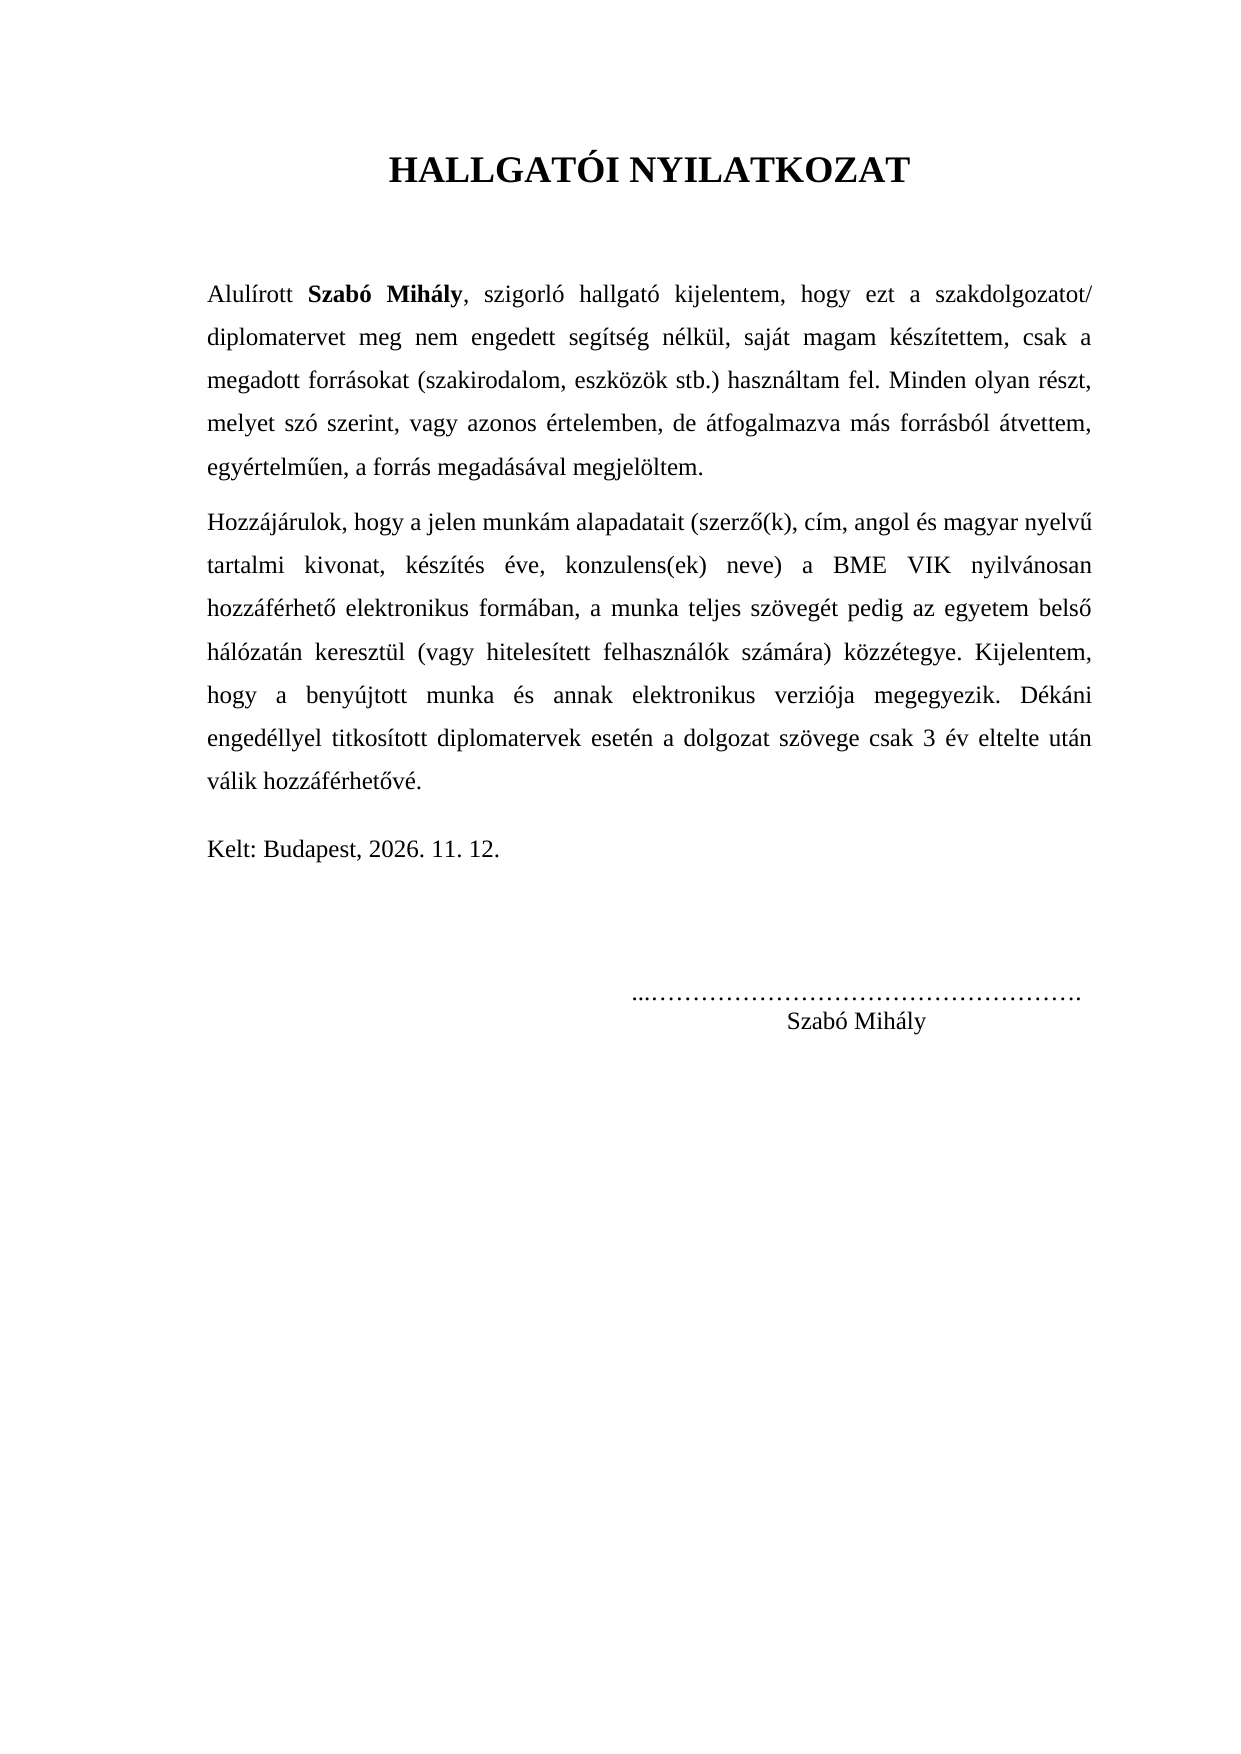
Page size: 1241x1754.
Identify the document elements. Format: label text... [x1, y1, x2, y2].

text Kelt: Budapest, 2024. 11. 25. [207, 834, 1092, 863]
text Alulírott Szabó Mihály, szigorló hallgató kijelentem, hogy ezt a szakdolgozatot/ diplomatervet meg nem engedett segítség nélkül, saját magam készítettem, csak a megadott forrásokat (szakirodalom, eszközök stb.) használtam fel. Minden olyan részt, melyet szó szerint, vagy azonos értelemben, de átfogalmazva más forrásból átvettem, egyértelműen, a forrás megadásával megjelöltem. [207, 279, 1092, 480]
text ...……………………………………………. [591, 977, 1092, 1006]
text Hallgatói nyilatkozat [207, 148, 1092, 191]
text Hozzájárulok, hogy a jelen munkám alapadatait (szerző(k), cím, angol és magyar nyelvű tartalmi kivonat, készítés éve, konzulens(ek) neve) a BME VIK nyilvánosan hozzáférhető elektronikus formában, a munka teljes szövegét pedig az egyetem belső hálózatán keresztül (vagy hitelesített felhasználók számára) közzétegye. Kijelentem, hogy a benyújtott munka és annak elektronikus verziója megegyezik. Dékáni engedéllyel titkosított diplomatervek esetén a dolgozat szövege csak 3 év eltelte után válik hozzáférhetővé. [207, 507, 1092, 795]
